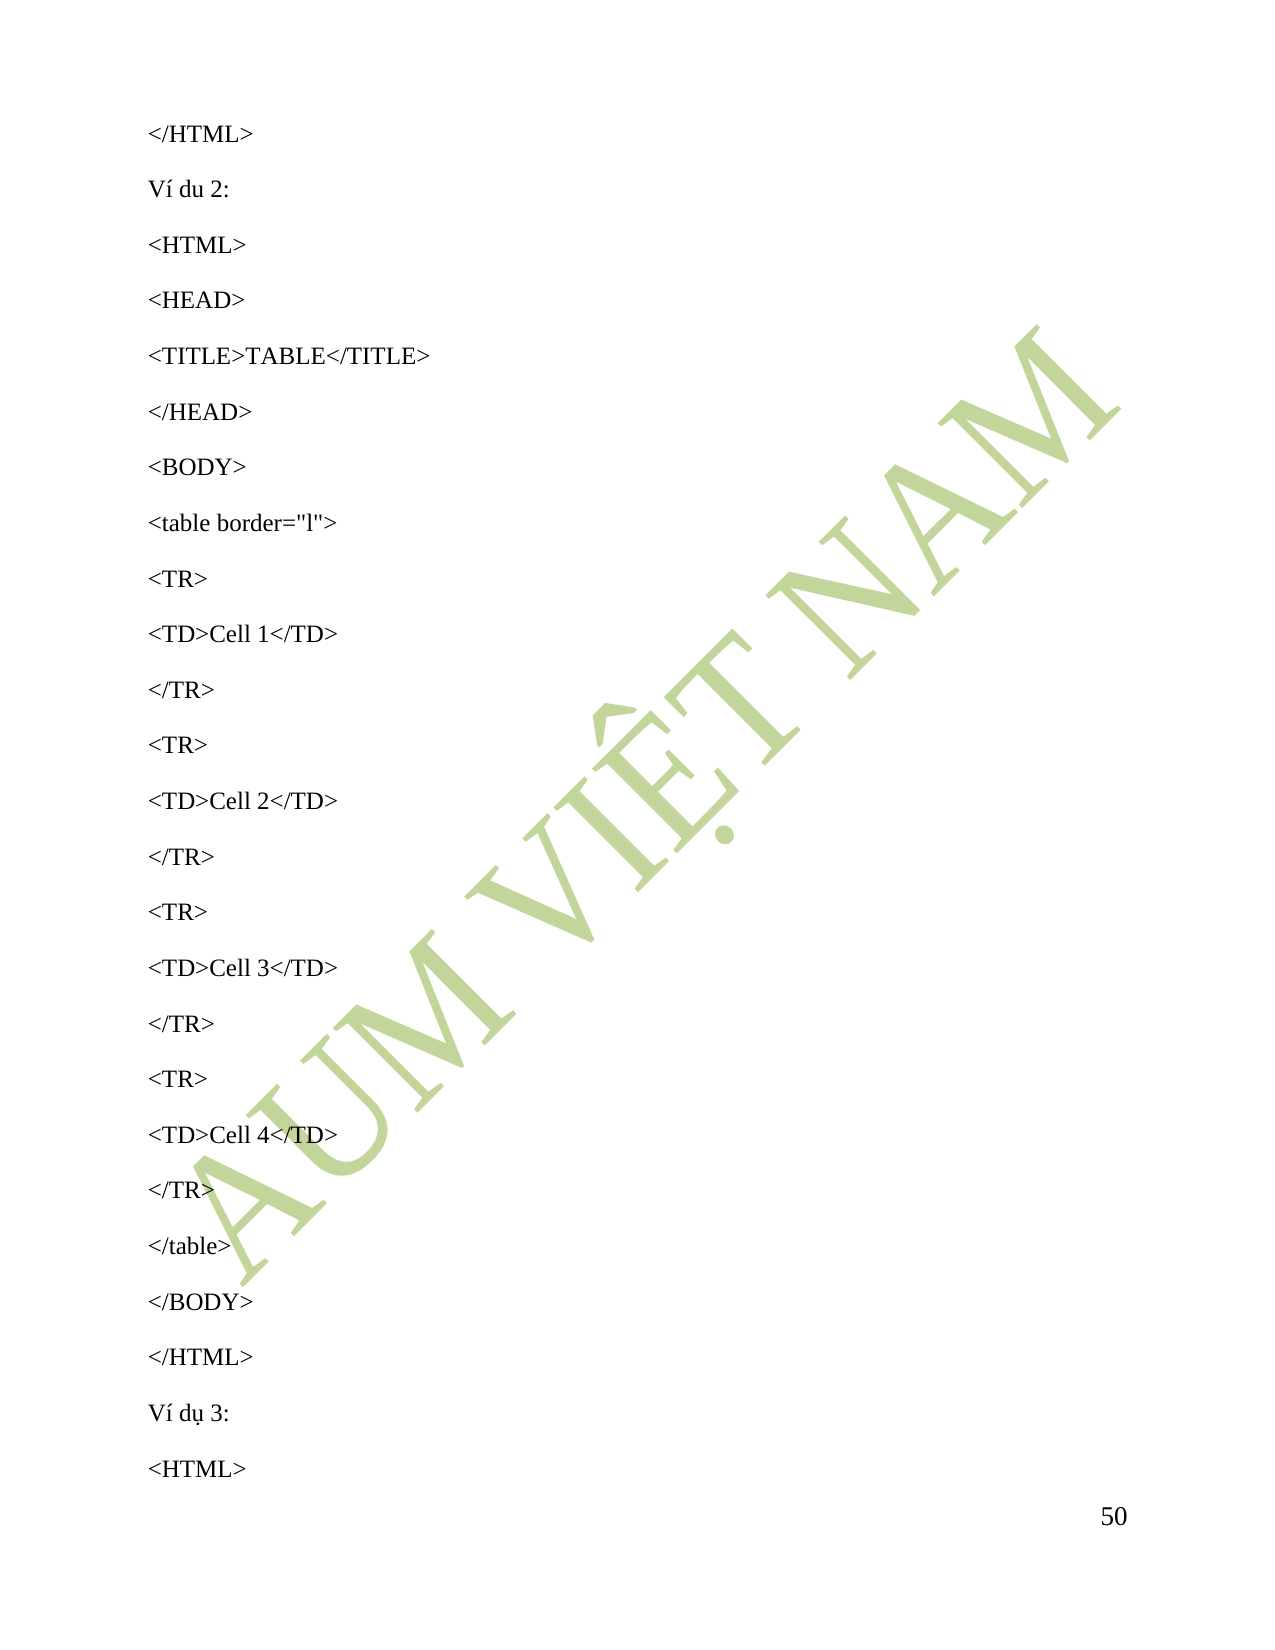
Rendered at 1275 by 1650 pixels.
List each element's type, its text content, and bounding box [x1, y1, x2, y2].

text </TR> [148, 675, 1127, 704]
text </BODY> [148, 1287, 1127, 1316]
text </TR> [148, 1176, 1127, 1204]
text </table> [148, 1231, 1127, 1260]
text Ví dụ 3: [148, 1398, 1127, 1427]
text <TR> [148, 731, 1127, 759]
text <TR> [148, 564, 1127, 592]
text <HEAD> [148, 286, 1127, 314]
text </HTML> [148, 119, 1127, 147]
text <TITLE>TABLE</TITLE> [148, 341, 1127, 370]
text <TD>Cell 2</TD> [148, 786, 1127, 815]
text </HEAD> [148, 397, 1127, 426]
text <TR> [148, 897, 1127, 926]
text <HTML> [148, 230, 1127, 259]
text <table border="l"> [148, 508, 1127, 537]
text <TR> [148, 1064, 1127, 1093]
text </TR> [148, 1009, 1127, 1037]
text <HTML> [148, 1454, 1127, 1482]
text <TD>Cell 4</TD> [148, 1120, 1127, 1149]
text </HTML> [148, 1342, 1127, 1371]
text <TD>Cell 1</TD> [148, 619, 1127, 648]
text <BODY> [148, 452, 1127, 481]
text </TR> [148, 842, 1127, 871]
text <TD>Cell 3</TD> [148, 953, 1127, 982]
text Ví du 2: [148, 174, 1127, 203]
